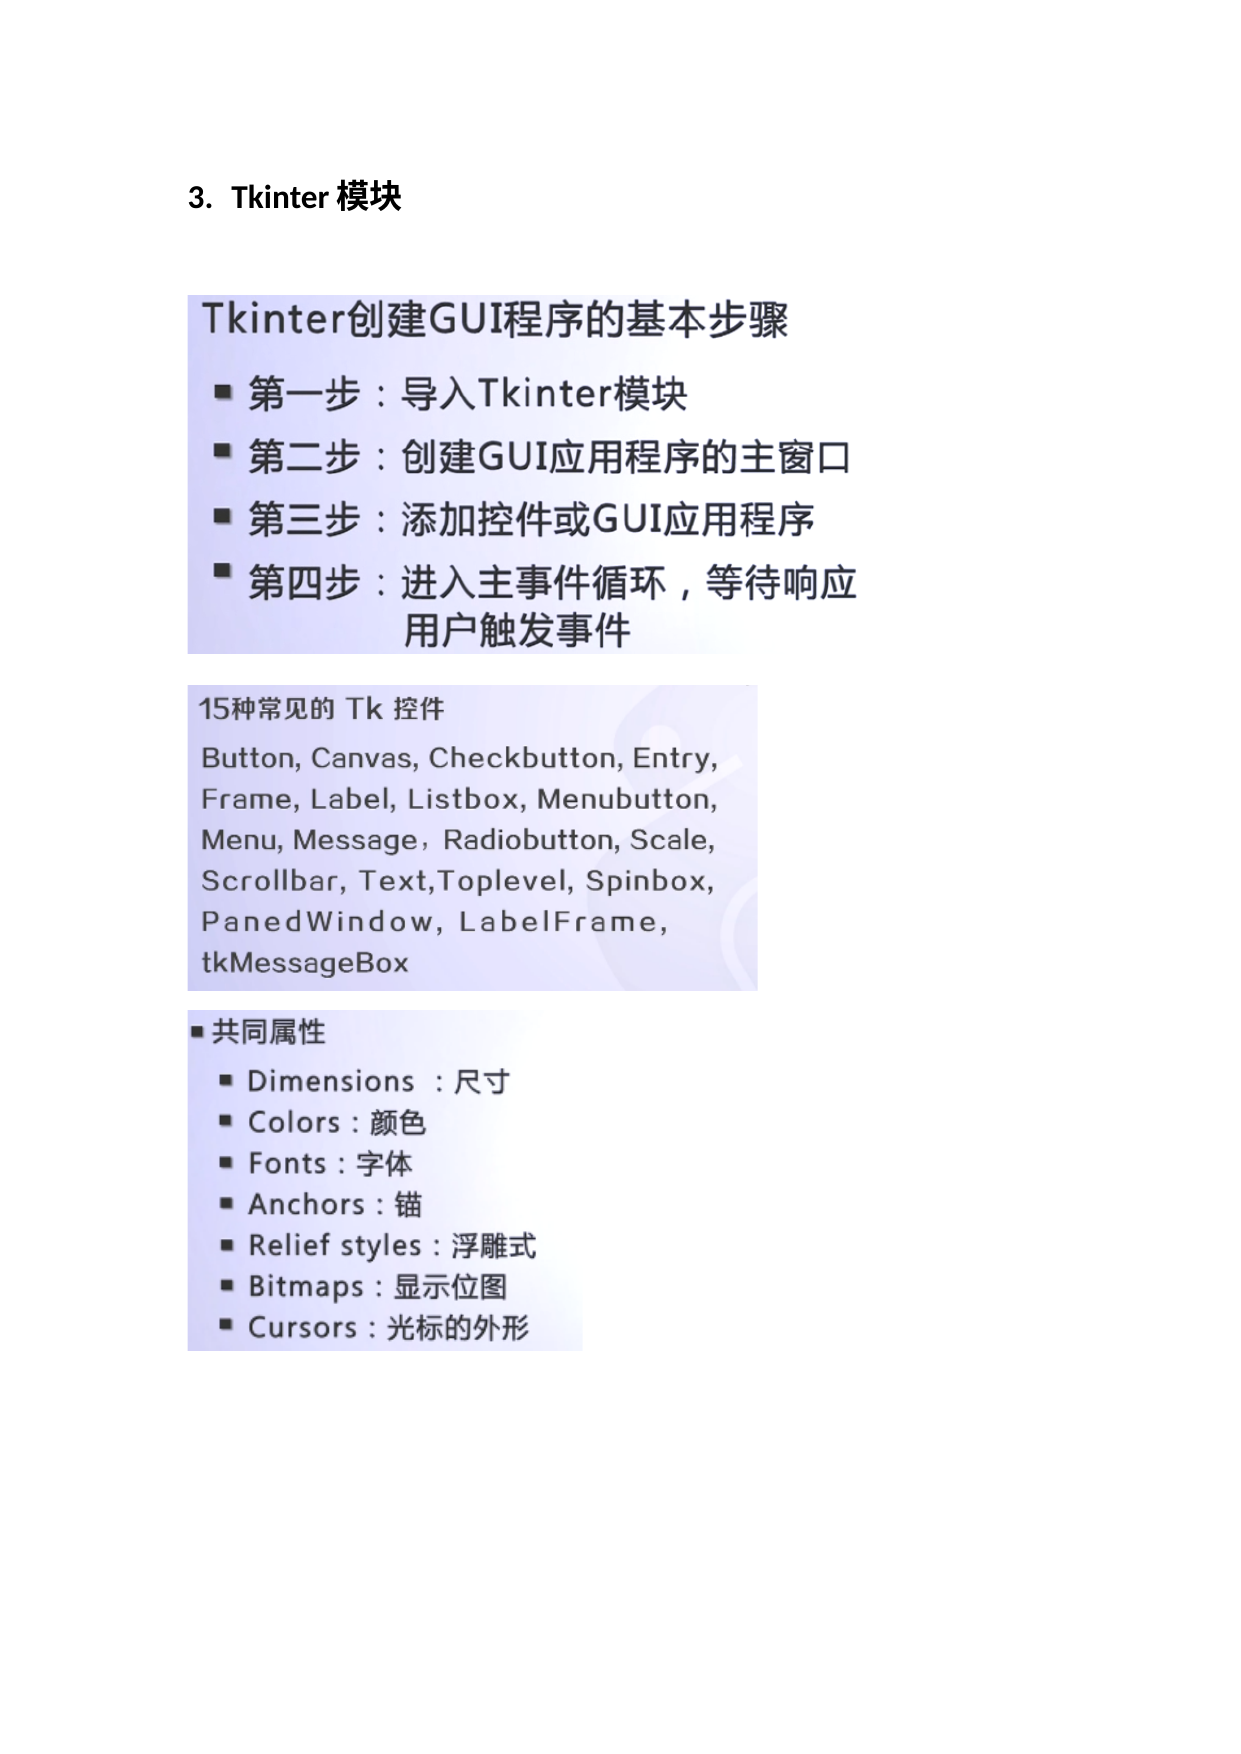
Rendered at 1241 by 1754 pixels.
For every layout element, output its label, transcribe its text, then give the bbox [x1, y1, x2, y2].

picture [187, 295, 893, 654]
picture [187, 1010, 583, 1351]
subtitle Tkinter模块 [187, 162, 1053, 227]
picture [187, 685, 758, 991]
